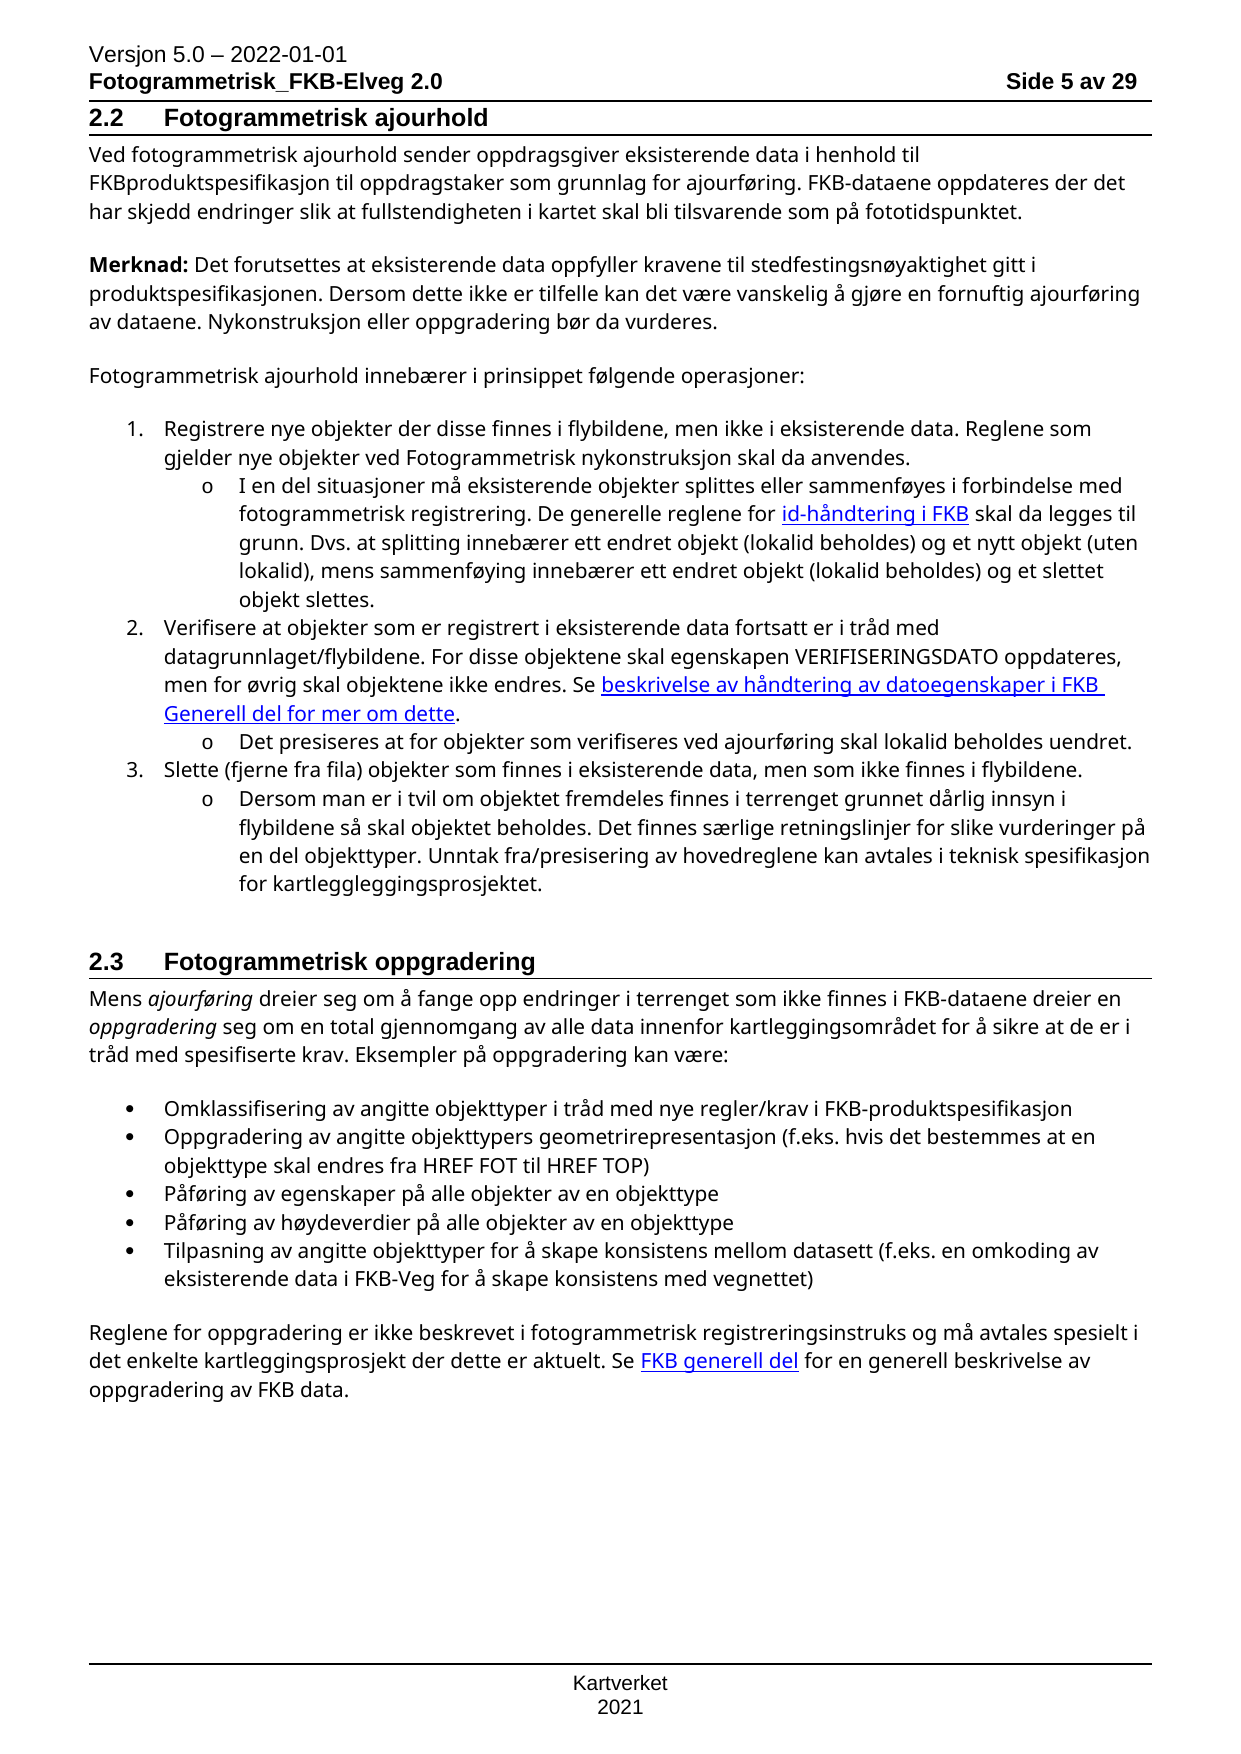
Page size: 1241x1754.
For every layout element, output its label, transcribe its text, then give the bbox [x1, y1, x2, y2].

text Mens ajourføring dreier seg om å fange opp endringer i terrenget som ikke finnes i FKB-dataene dreier en oppgradering seg om en total gjennomgang av alle data innenfor kartleggingsområdet for å sikre at de er i tråd med spesifiserte krav. Eksempler på oppgradering kan være: [89, 984, 1152, 1069]
list Verifisere at objekter som er registrert i eksisterende data fortsatt er i tråd med datagrunnlaget/flybildene. For disse objektene skal egenskapen VERIFISERINGSDATO oppdateres, men for øvrig skal objektene ikke endres. Se beskrivelse av håndtering av datoegenskaper i FKB Generell del for mer om dette. [126, 613, 1152, 727]
list I en del situasjoner må eksisterende objekter splittes eller sammenføyes i forbindelse med fotogrammetrisk registrering. De generelle reglene for id-håndtering i FKB skal da legges til grunn. Dvs. at splitting innebærer ett endret objekt (lokalid beholdes) og et nytt objekt (uten lokalid), mens sammenføying innebærer ett endret objekt (lokalid beholdes) og et slettet objekt slettes. [201, 471, 1152, 613]
text Ved fotogrammetrisk ajourhold sender oppdragsgiver eksisterende data i henhold til FKBproduktspesifikasjon til oppdragstaker som grunnlag for ajourføring. FKB-dataene oppdateres der det har skjedd endringer slik at fullstendigheten i kartet skal bli tilsvarende som på fototidspunktet. [89, 140, 1152, 225]
list Det presiseres at for objekter som verifiseres ved ajourføring skal lokalid beholdes uendret. [201, 727, 1152, 756]
list Dersom man er i tvil om objektet fremdeles finnes i terrenget grunnet dårlig innsyn i flybildene så skal objektet beholdes. Det finnes særlige retningslinjer for slike vurderinger på en del objekttyper. Unntak fra/presisering av hovedreglene kan avtales i teknisk spesifikasjon for kartleggleggingsprosjektet. [201, 784, 1152, 898]
text Reglene for oppgradering er ikke beskrevet i fotogrammetrisk registreringsinstruks og må avtales spesielt i det enkelte kartleggingsprosjekt der dette er aktuelt. Se FKB generell del for en generell beskrivelse av oppgradering av FKB data. [89, 1318, 1152, 1403]
list Påføring av høydeverdier på alle objekter av en objekttype [126, 1208, 1152, 1236]
text Merknad: Det forutsettes at eksisterende data oppfyller kravene til stedfestingsnøyaktighet gitt i produktspesifikasjonen. Dersom dette ikke er tilfelle kan det være vanskelig å gjøre en fornuftig ajourføring av dataene. Nykonstruksjon eller oppgradering bør da vurderes. [89, 250, 1152, 336]
list Tilpasning av angitte objekttyper for å skape konsistens mellom datasett (f.eks. en omkoding av eksisterende data i FKB-Veg for å skape konsistens med vegnettet) [126, 1236, 1152, 1293]
subtitle Fotogrammetrisk oppgradering [89, 947, 1152, 978]
text Fotogrammetrisk ajourhold innebærer i prinsippet følgende operasjoner: [89, 361, 1152, 389]
list Omklassifisering av angitte objekttyper i tråd med nye regler/krav i FKB-produktspesifikasjon [126, 1094, 1152, 1122]
list Registrere nye objekter der disse finnes i flybildene, men ikke i eksisterende data. Reglene som gjelder nye objekter ved Fotogrammetrisk nykonstruksjon skal da anvendes. [126, 414, 1152, 471]
list Påføring av egenskaper på alle objekter av en objekttype [126, 1179, 1152, 1208]
subtitle Fotogrammetrisk ajourhold [89, 103, 1152, 134]
list Oppgradering av angitte objekttypers geometrirepresentasjon (f.eks. hvis det bestemmes at en objekttype skal endres fra HREF FOT til HREF TOP) [126, 1122, 1152, 1179]
list Slette (fjerne fra fila) objekter som finnes i eksisterende data, men som ikke finnes i flybildene. [126, 756, 1152, 784]
